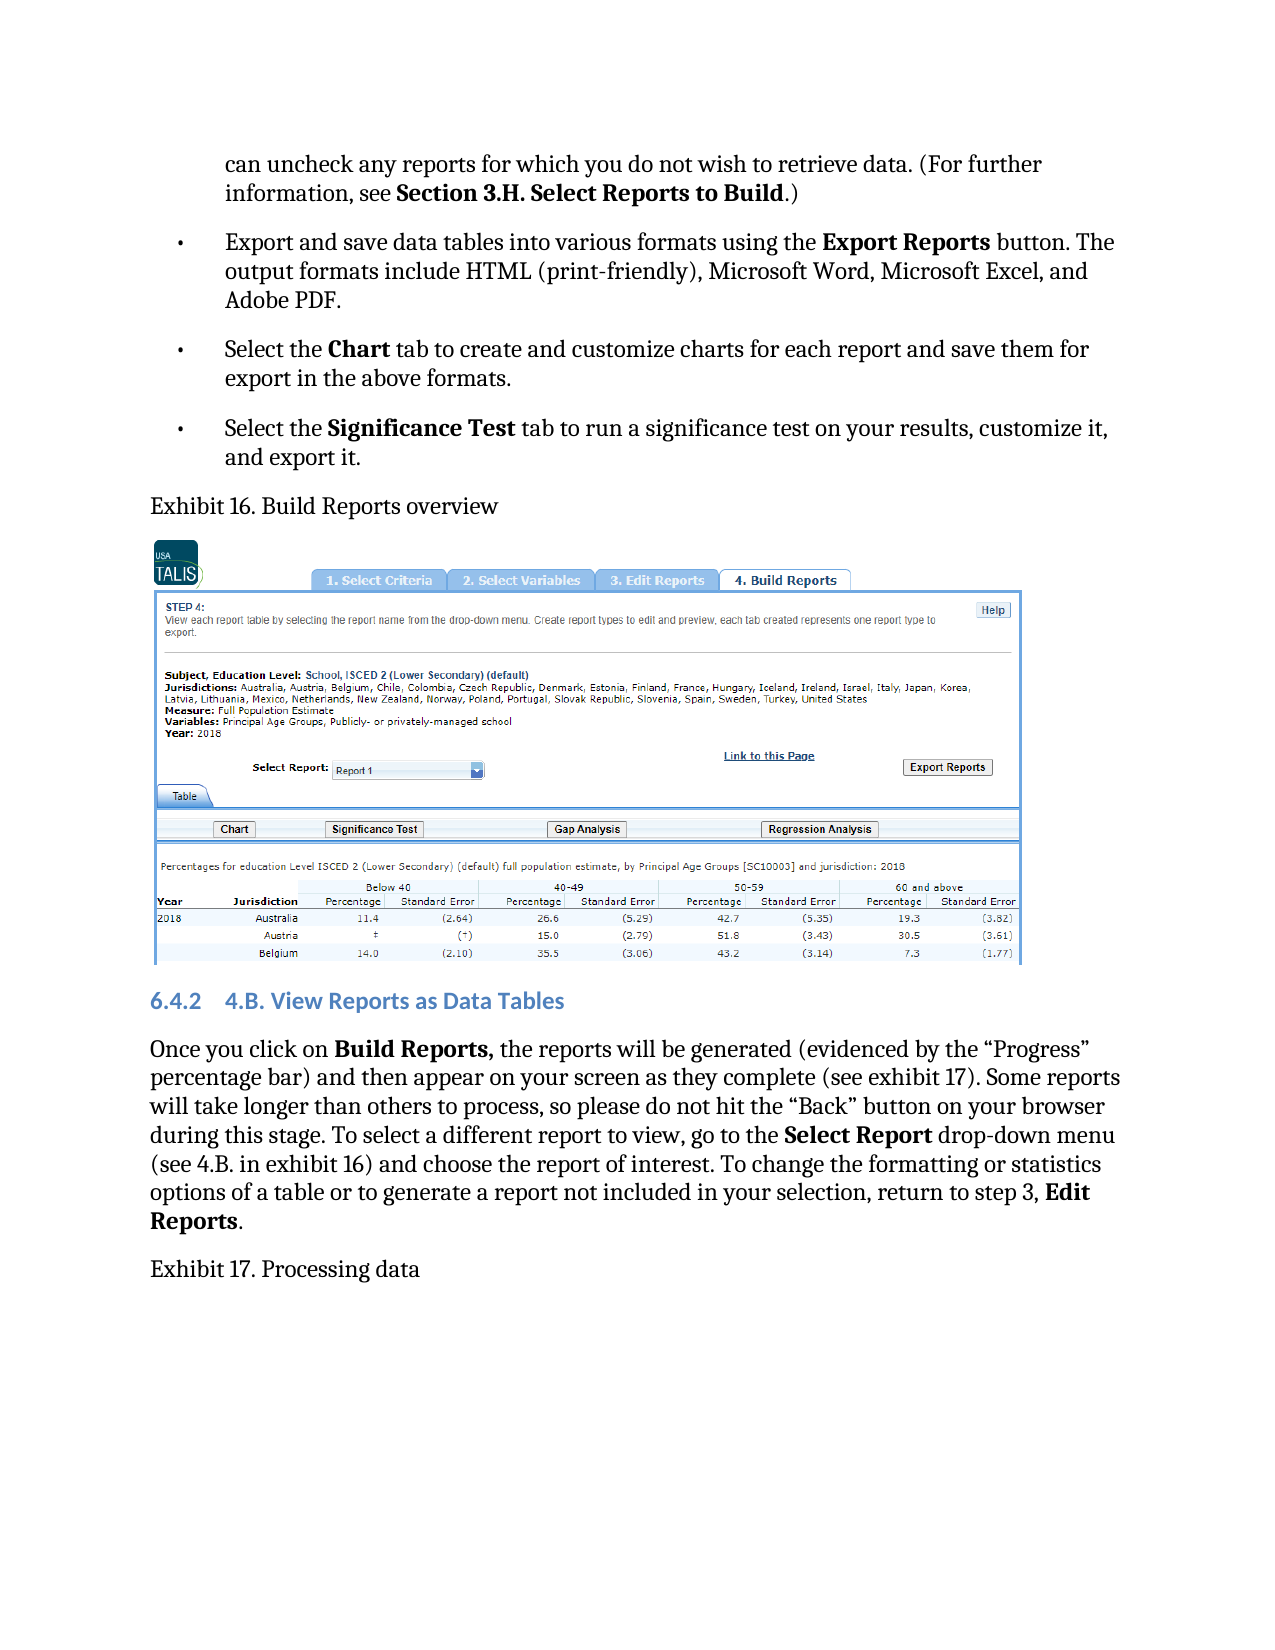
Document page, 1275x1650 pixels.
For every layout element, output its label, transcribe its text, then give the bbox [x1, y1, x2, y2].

text Exhibit 16. Build Reports overview [150, 492, 1125, 521]
list Select the Significance Test tab to run a significance test on your results, customize it, and export it. [175, 414, 1125, 471]
text Exhibit 17. Processing data [150, 1254, 1125, 1283]
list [175, 150, 1125, 207]
subtitle 6.4.2 4.B. View Reports as Data Tables [150, 985, 1125, 1016]
picture [150, 539, 1025, 965]
list Export and save data tables into various formats using the Export Reports button. The output formats include HTML (print-friendly), Microsoft Word, Microsoft Excel, and Adobe PDF. [175, 228, 1125, 314]
list Select the Chart tab to create and customize charts for each report and save them for export in the above formats. [175, 335, 1125, 393]
text Once you click on Build Reports, the reports will be generated (evidenced by the “Progress” percentage bar) and then appear on your screen as they complete (see exhibit 17). Some reports will take longer than others to process, so please do not hit the “Back” button on your browser during this stage. To select a different report to view, go to the Select Report drop-down menu (see 4.B. in exhibit 16) and choose the report of interest. To change the formatting or statistics options of a table or to generate a report not included in your selection, return to step 3, Edit Reports. [150, 1034, 1125, 1236]
